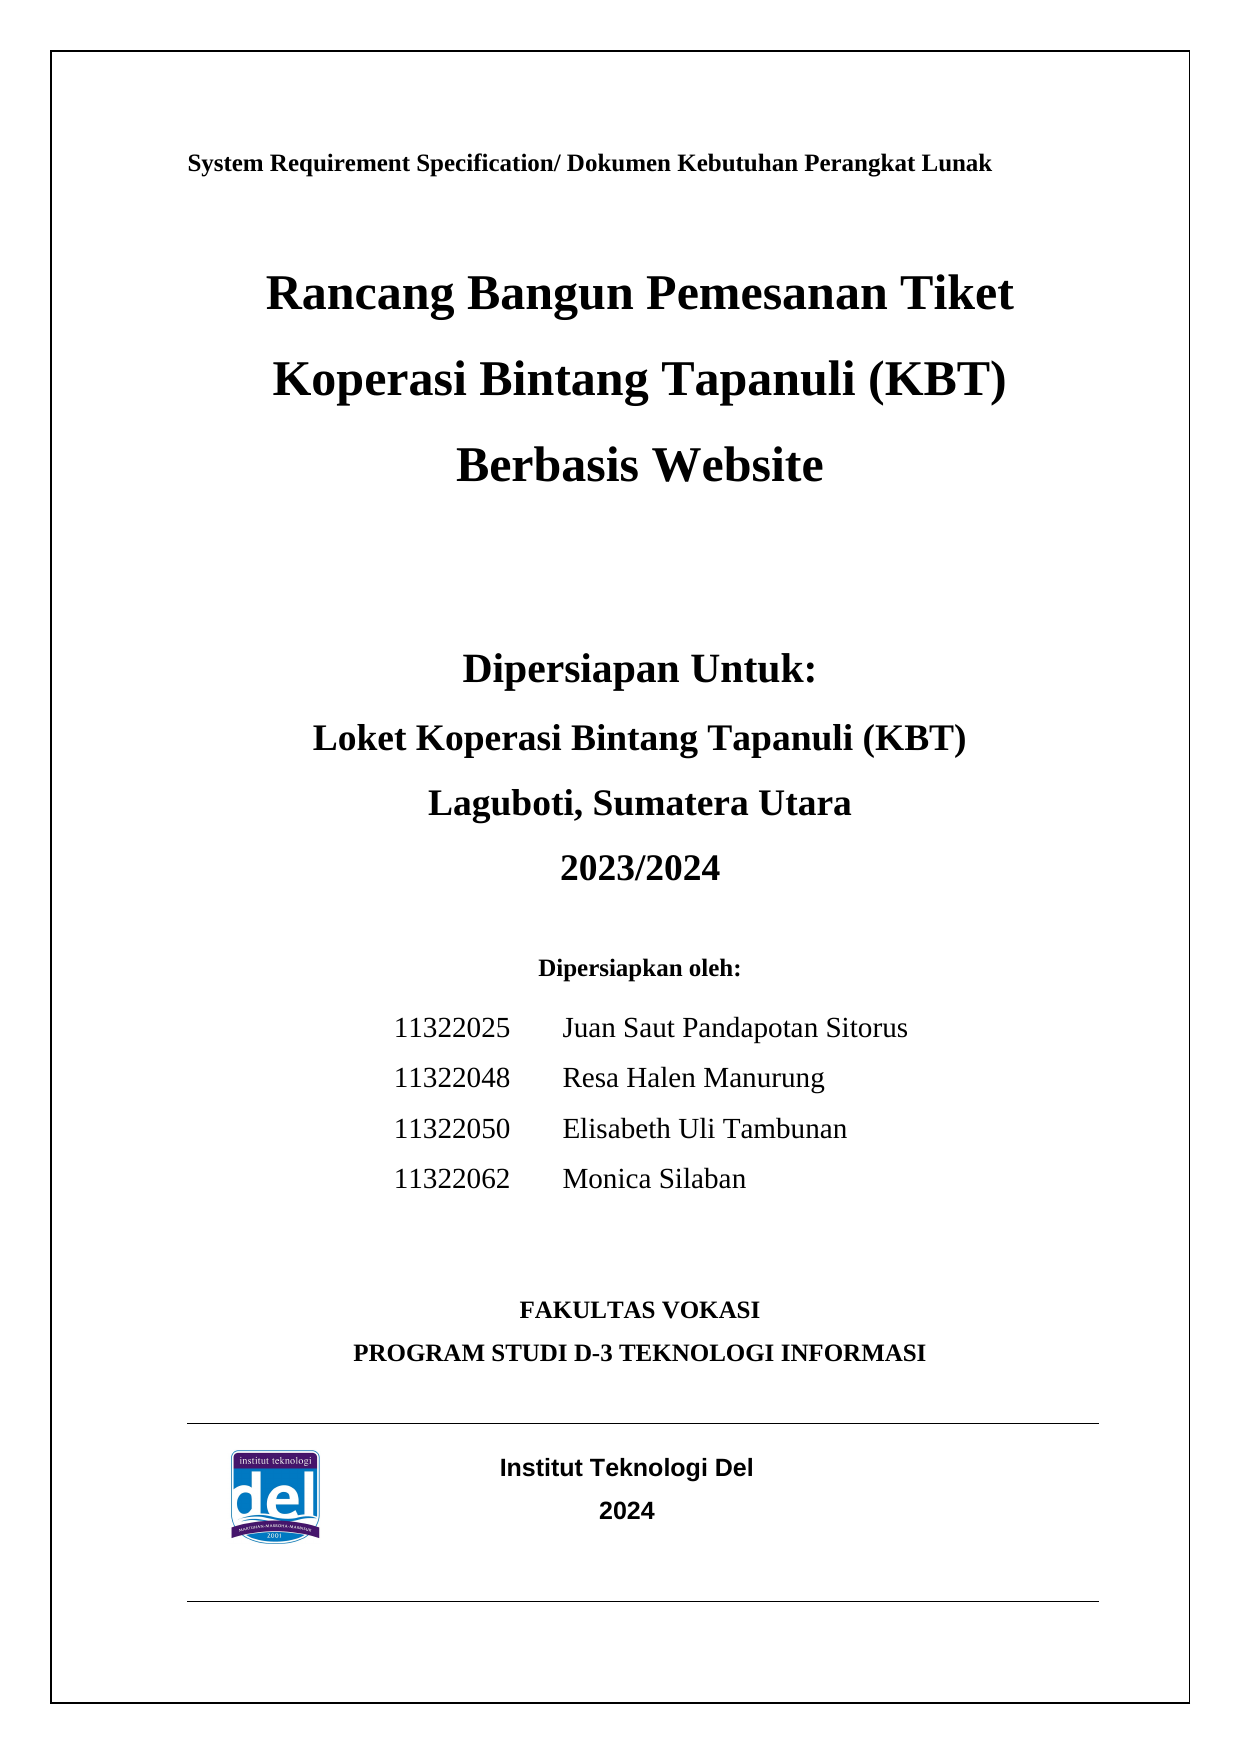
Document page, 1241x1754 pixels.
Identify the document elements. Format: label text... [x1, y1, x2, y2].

subtitle 11322048 Resa Halen Manurung [384, 1061, 928, 1094]
subtitle 11322050 Elisabeth Uli Tambunan [384, 1111, 928, 1144]
subtitle 11322025 Juan Saut Pandapotan Sitorus [384, 1010, 928, 1044]
title Dipersiapkan oleh: [187, 953, 1092, 981]
subtitle Loket Koperasi Bintang Tapanuli (KBT) [187, 716, 1092, 759]
subtitle Laguboti, Sumatera Utara [187, 780, 1092, 823]
subtitle FAKULTAS VOKASI [187, 1295, 1092, 1324]
subtitle PROGRAM STUDI D-3 TEKNOLOGI INFORMASI [187, 1338, 1092, 1367]
picture [226, 1449, 322, 1544]
subtitle 11322062 Monica Silaban [384, 1161, 928, 1195]
text System Requirement Specification/ Dokumen Kebutuhan Perangkat Lunak [187, 148, 1092, 176]
title Rancang Bangun Pemesanan Tiket Koperasi Bintang Tapanuli (KBT) Berbasis Website [187, 263, 1092, 493]
title Dipersiapan Untuk: [187, 644, 1092, 692]
subtitle 2023/2024 [187, 845, 1092, 888]
